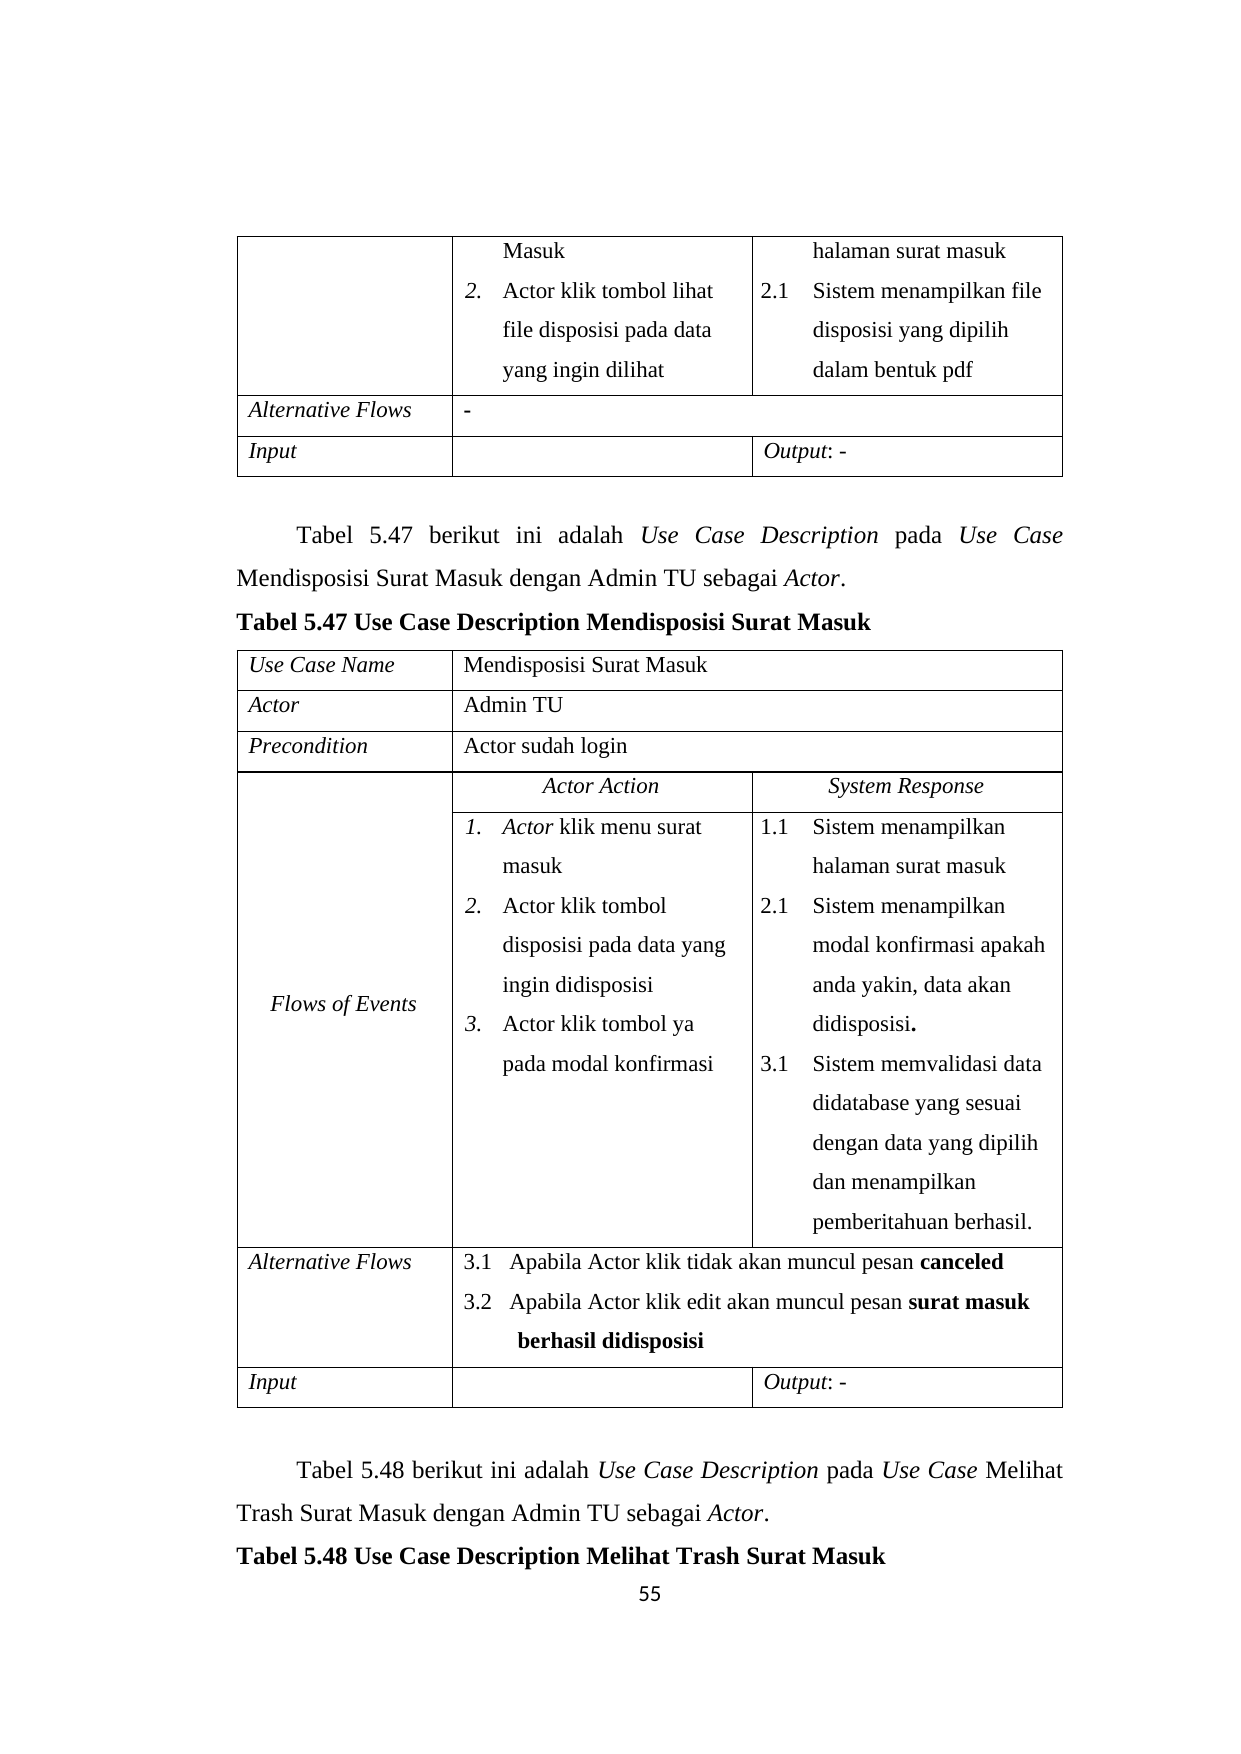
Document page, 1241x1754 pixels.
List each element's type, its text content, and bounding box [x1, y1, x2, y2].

table_cell Output: - [753, 1368, 1062, 1407]
table_cell Output: - [753, 437, 1062, 476]
table_cell 3.1 Apabila Actor klik tidak akan muncul pesan canceled 3.2 Apabila Actor klik edit akan muncul pesan surat masuk berhasil didisposisi [453, 1248, 1062, 1367]
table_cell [753, 237, 1062, 395]
text Tabel 5.48 berikut ini adalah Use Case Description pada Use Case Melihat Trash Surat Masuk dengan Admin TU sebagai Actor. [236, 1455, 1063, 1527]
table_cell Flows of Events [238, 773, 452, 1247]
table_cell [453, 1368, 752, 1407]
table_cell Actor [238, 691, 452, 731]
table_cell Admin TU [453, 691, 1062, 731]
text Tabel 5.47 berikut ini adalah Use Case Description pada Use Case Mendisposisi Surat Masuk dengan Admin TU sebagai Actor. [236, 520, 1063, 592]
table_cell - [453, 396, 1062, 436]
table_cell Alternative Flows [238, 1248, 452, 1367]
table_cell Sistem menampilkan halaman surat masuk Sistem menampilkan modal konfirmasi apakah anda yakin, data akan didisposisi. Sistem memvalidasi data didatabase yang sesuai dengan data yang dipilih dan menampilkan pemberitahuan berhasil. [753, 813, 1062, 1247]
table_header Use Case Name [238, 651, 452, 690]
table_cell Actor klik menu surat masuk Actor klik tombol disposisi pada data yang ingin didisposisi Actor klik tombol ya pada modal konfirmasi [453, 813, 752, 1247]
table_cell Actor Action [453, 773, 752, 812]
table_cell Input [238, 1368, 452, 1407]
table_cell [453, 237, 752, 395]
table_cell Alternative Flows [238, 396, 452, 436]
table_cell System Response [753, 773, 1062, 812]
table_cell Input [238, 437, 452, 476]
table_cell Actor sudah login [453, 732, 1062, 771]
table_cell Precondition [238, 732, 452, 771]
table_cell [453, 437, 752, 476]
text Tabel 5.47 Use Case Description Mendisposisi Surat Masuk [236, 607, 1063, 635]
table_header Mendisposisi Surat Masuk [453, 651, 1062, 690]
text Tabel 5.48 Use Case Description Melihat Trash Surat Masuk [236, 1541, 1063, 1570]
